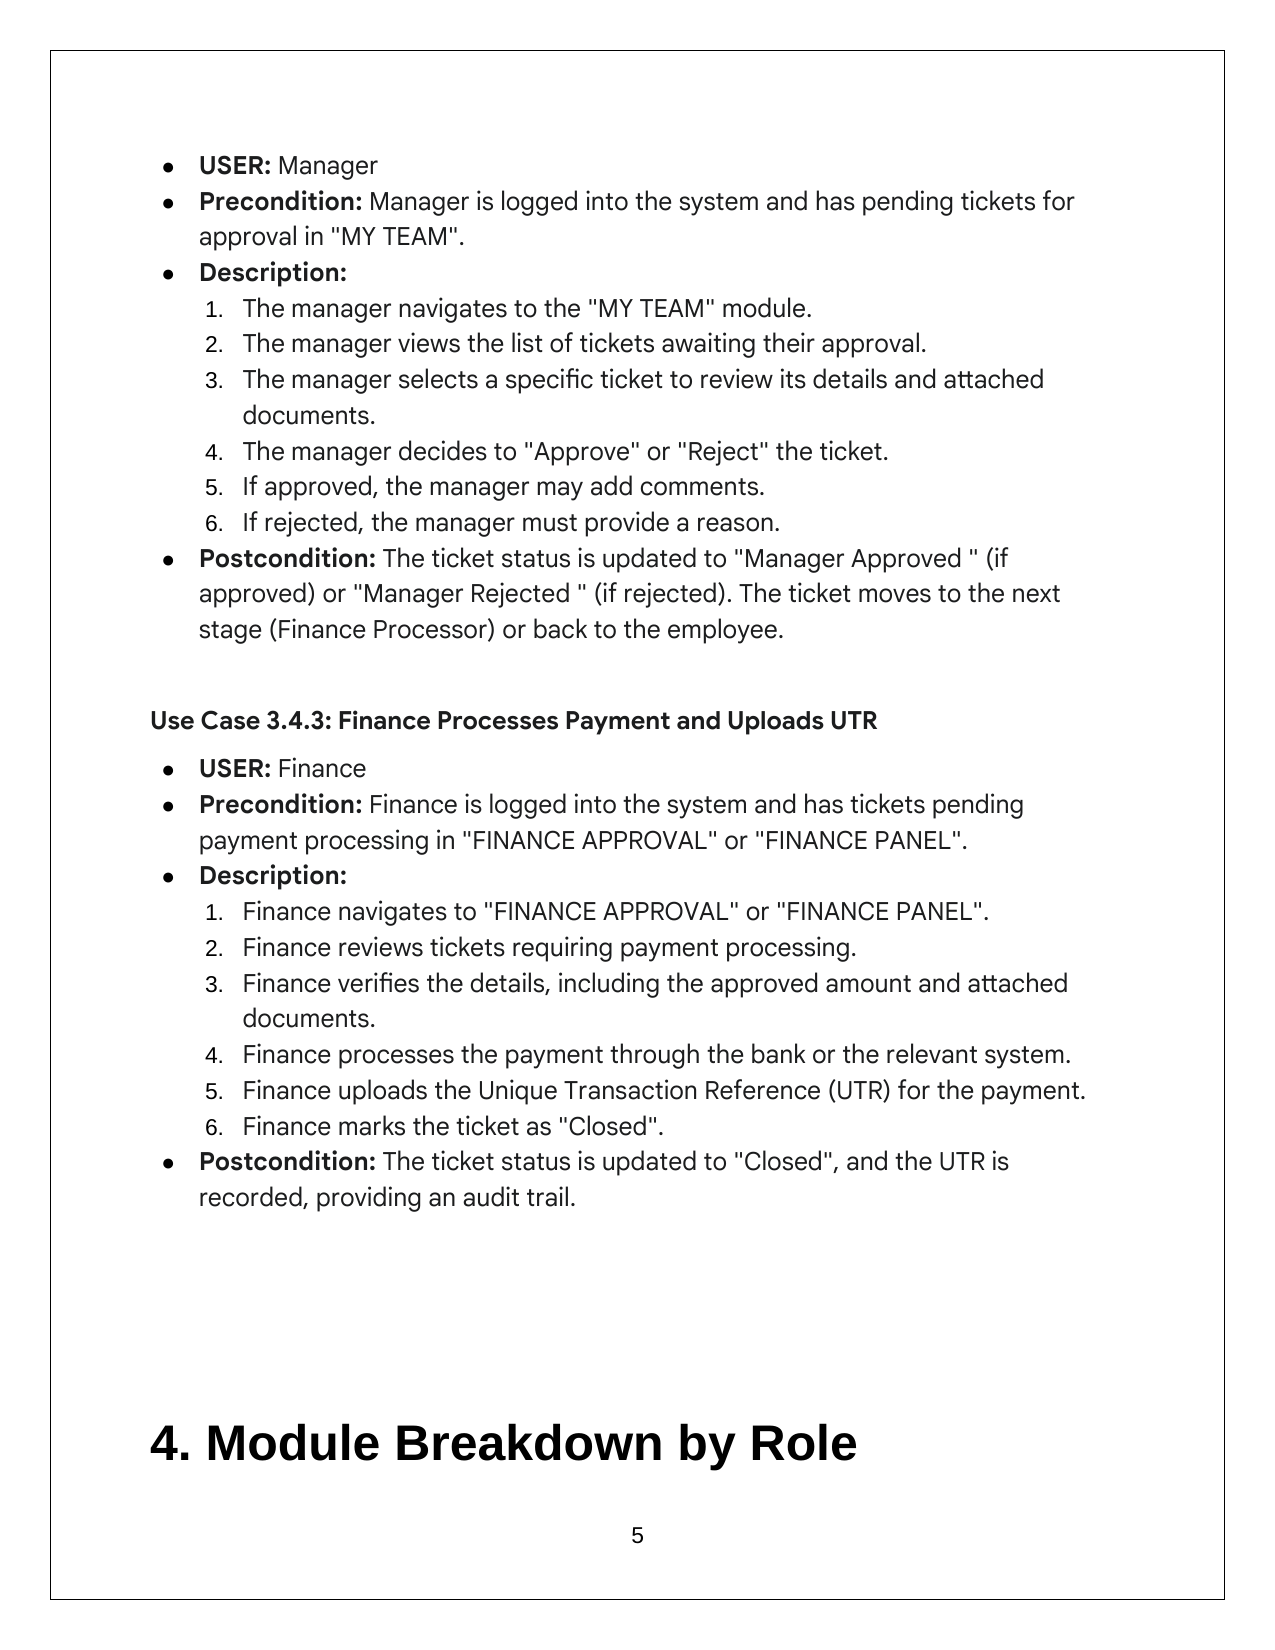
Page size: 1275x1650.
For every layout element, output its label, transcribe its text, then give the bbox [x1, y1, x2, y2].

list Finance verifies the details, including the approved amount and attached documents. [205, 968, 1125, 1035]
list The manager decides to "Approve" or "Reject" the ticket. [205, 436, 1125, 467]
list Finance uploads the Unique Transaction Reference (UTR) for the payment. [205, 1075, 1125, 1106]
list USER: Finance [161, 753, 1125, 785]
subtitle 4. Module Breakdown by Role [150, 1413, 1125, 1470]
list Finance reviews tickets requiring payment processing. [205, 932, 1125, 963]
list The manager views the list of tickets awaiting their approval. [205, 329, 1125, 360]
list Description: [161, 257, 1125, 288]
list Finance navigates to "FINANCE APPROVAL" or "FINANCE PANEL". [205, 896, 1125, 928]
list Postcondition: The ticket status is updated to "Manager Approved " (if approved) or "Manager Rejected " (if rejected). The ticket moves to the next stage (Finance Processor) or back to the employee. [161, 543, 1125, 646]
list If rejected, the manager must provide a reason. [205, 507, 1125, 539]
list Precondition: Finance is logged into the system and has tickets pending payment processing in "FINANCE APPROVAL" or "FINANCE PANEL". [161, 789, 1125, 856]
list Postcondition: The ticket status is updated to "Closed", and the UTR is recorded, providing an audit trail. [161, 1146, 1125, 1213]
list Precondition: Manager is logged into the system and has pending tickets for approval in "MY TEAM". [161, 186, 1125, 253]
list USER: Manager [161, 150, 1125, 181]
list Description: [161, 861, 1125, 892]
list The manager navigates to the "MY TEAM" module. [205, 293, 1125, 324]
subtitle Use Case 3.4.3: Finance Processes Payment and Uploads UTR [150, 705, 1125, 737]
list The manager selects a specific ticket to review its details and attached documents. [205, 364, 1125, 431]
list Finance processes the payment through the bank or the relevant system. [205, 1039, 1125, 1071]
list If approved, the manager may add comments. [205, 472, 1125, 503]
list Finance marks the ticket as "Closed". [205, 1111, 1125, 1142]
